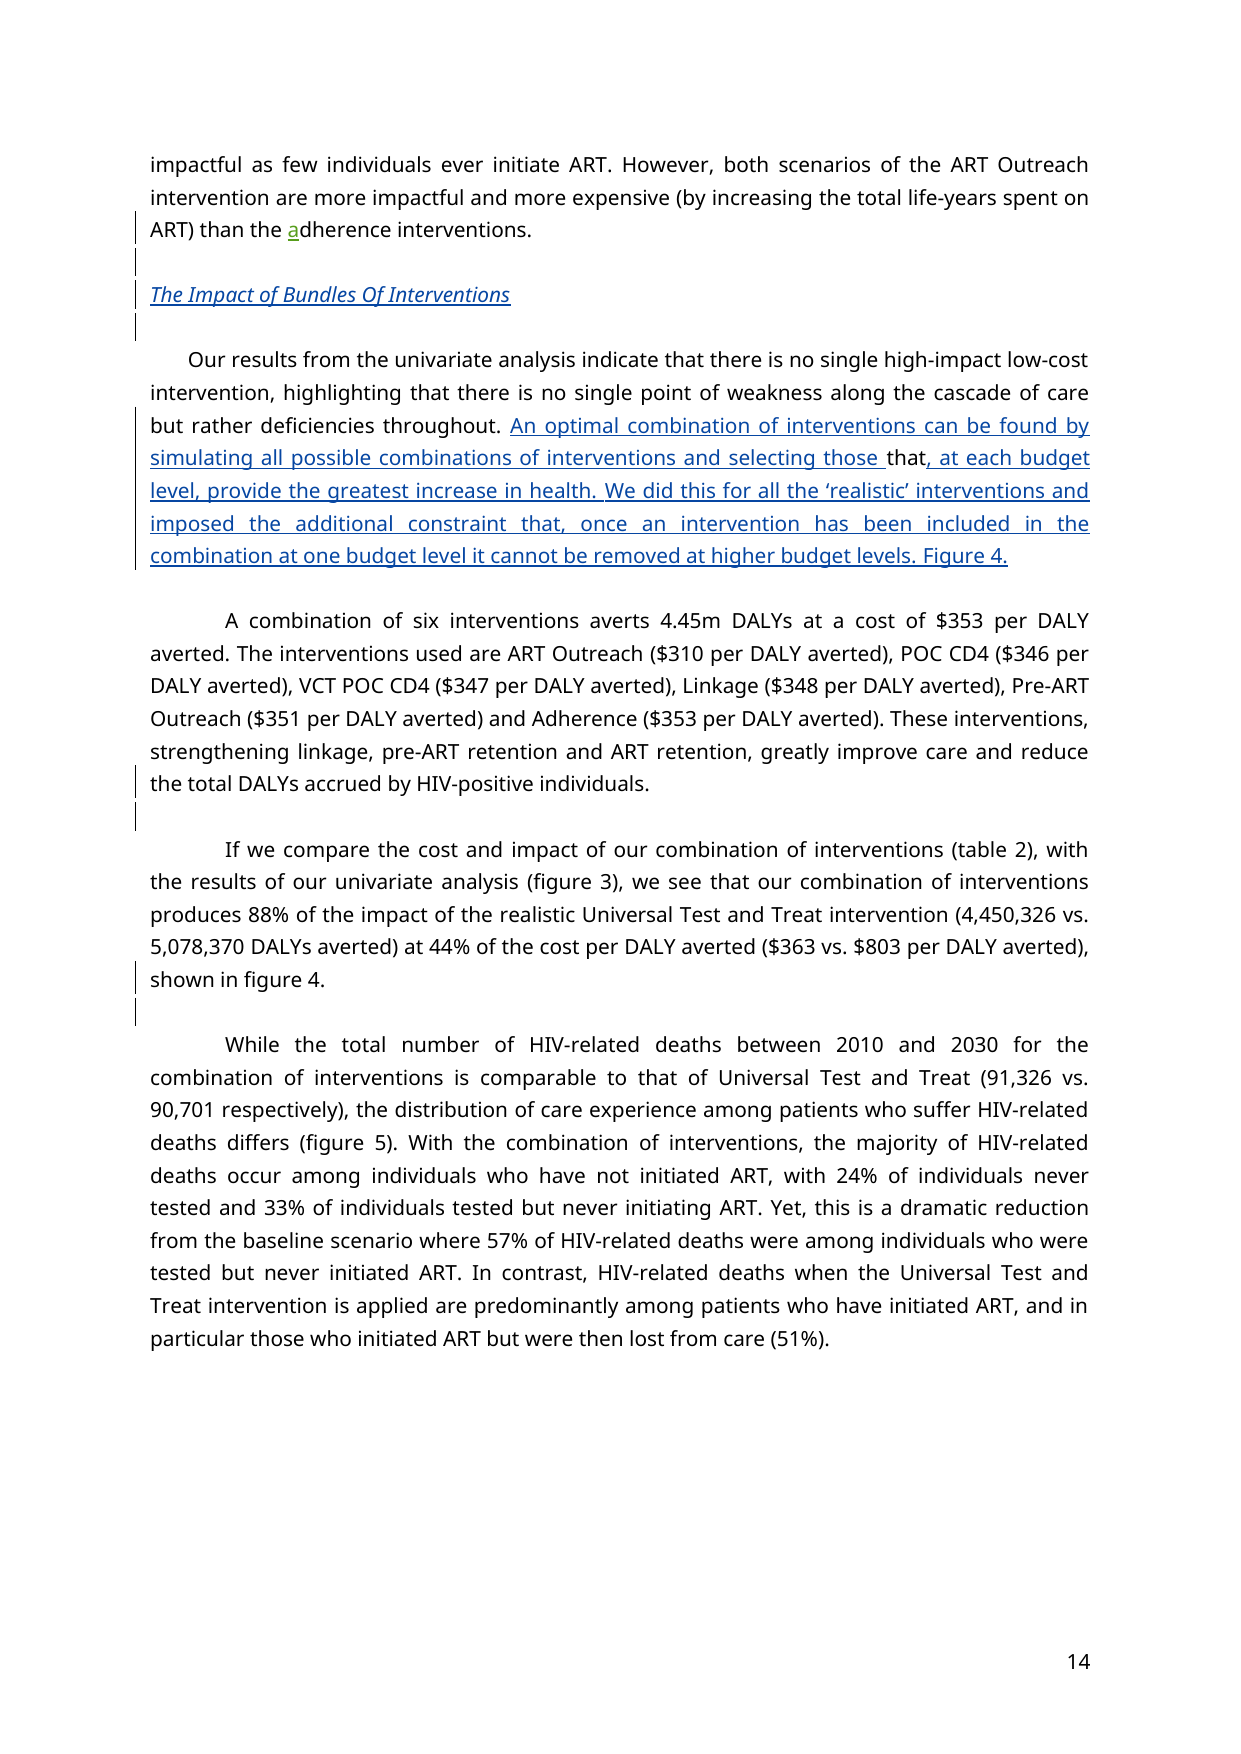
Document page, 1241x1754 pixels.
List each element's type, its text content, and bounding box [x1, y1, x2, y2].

text While the total number of HIV-related deaths between 2010 and 2030 for the combination of interventions is comparable to that of Universal Test and Treat (91,326 vs. 90,701 respectively), the distribution of care experience among patients who suffer HIV-related deaths differs (figure 5). With the combination of interventions, the majority of HIV-related deaths occur among individuals who have not initiated ART, with 24% of individuals never tested and 33% of individuals tested but never initiating ART. Yet, this is a dramatic reduction from the baseline scenario where 57% of HIV-related deaths were among individuals who were tested but never initiated ART. In contrast, HIV-related deaths when the Universal Test and Treat intervention is applied are predominantly among patients who have initiated ART, and in particular those who initiated ART but were then lost from care (51%). [150, 1030, 1090, 1352]
text Our results from the univariate analysis indicate that there is no single high-impact low-cost intervention, highlighting that there is no single point of weakness along the cascade of care but rather deficiencies throughout. that [150, 346, 1090, 500]
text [150, 150, 1090, 244]
text A combination of six interventions averts 4.45m DALYs at a cost of $353 per DALY averted. The interventions used are ART Outreach ($310 per DALY averted), POC CD4 ($346 per DALY averted), VCT POC CD4 ($347 per DALY averted), Linkage ($348 per DALY averted), Pre-ART Outreach ($351 per DALY averted) and Adherence ($353 per DALY averted). These interventions, strengthening linkage, pre-ART retention and ART retention, greatly improve care and reduce the total DALYs accrued by HIV-positive individuals. [150, 606, 1090, 798]
text If we compare the cost and impact of our combination of interventions (table 2), with the results of our univariate analysis (figure 3), we see that our combination of interventions produces 88% of the impact of the realistic Universal Test and Treat intervention (4,450,326 vs. 5,078,370 DALYs averted) at 44% of the cost per DALY averted ($363 vs. $803 per DALY averted), shown in figure 4. [150, 835, 1090, 993]
text Our results from the univariate analysis indicate that there is no single high-impact low-cost intervention, highlighting that there is no single point of weakness along the cascade of care but rather deficiencies throughout. that [150, 501, 1090, 533]
text Our results from the univariate analysis indicate that there is no single high-impact low-cost intervention, highlighting that there is no single point of weakness along the cascade of care but rather deficiencies throughout. that [150, 534, 1090, 570]
